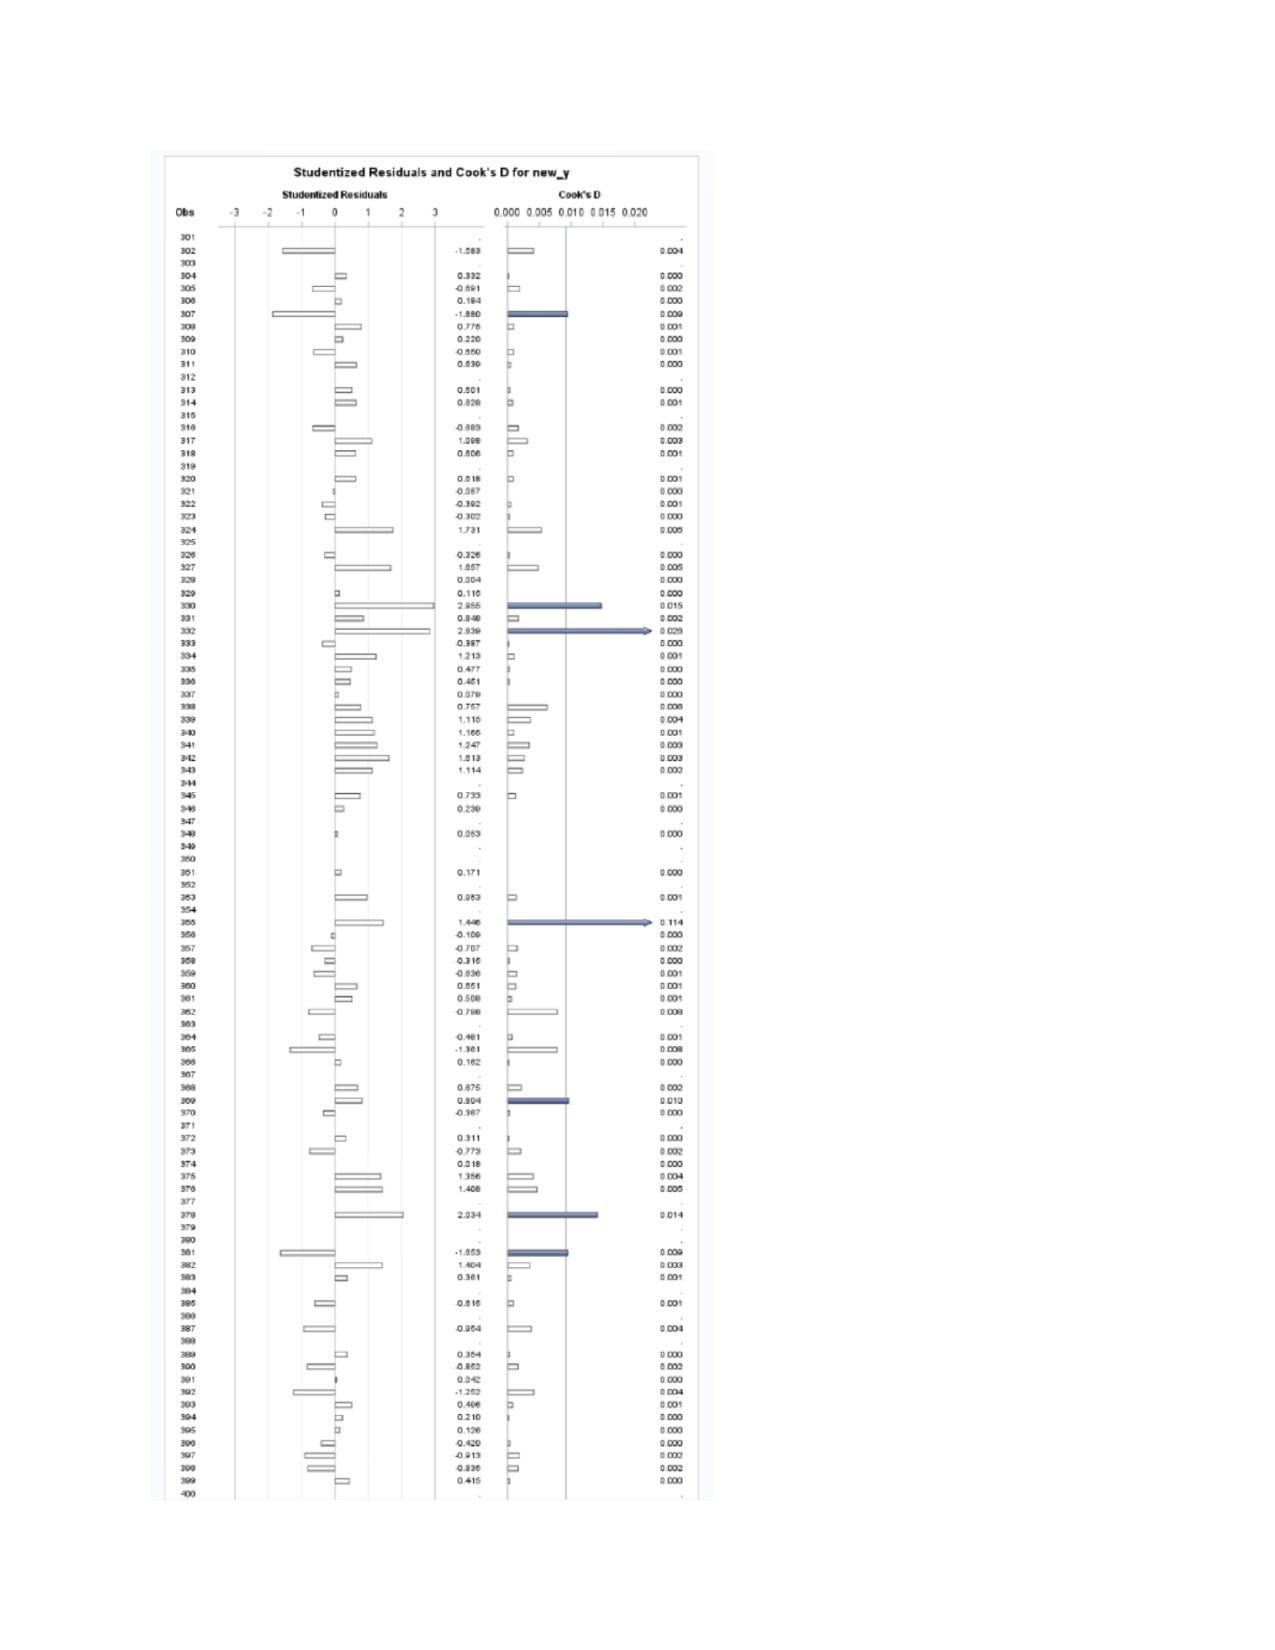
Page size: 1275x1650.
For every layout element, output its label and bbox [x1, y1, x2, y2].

picture [150, 150, 715, 1500]
